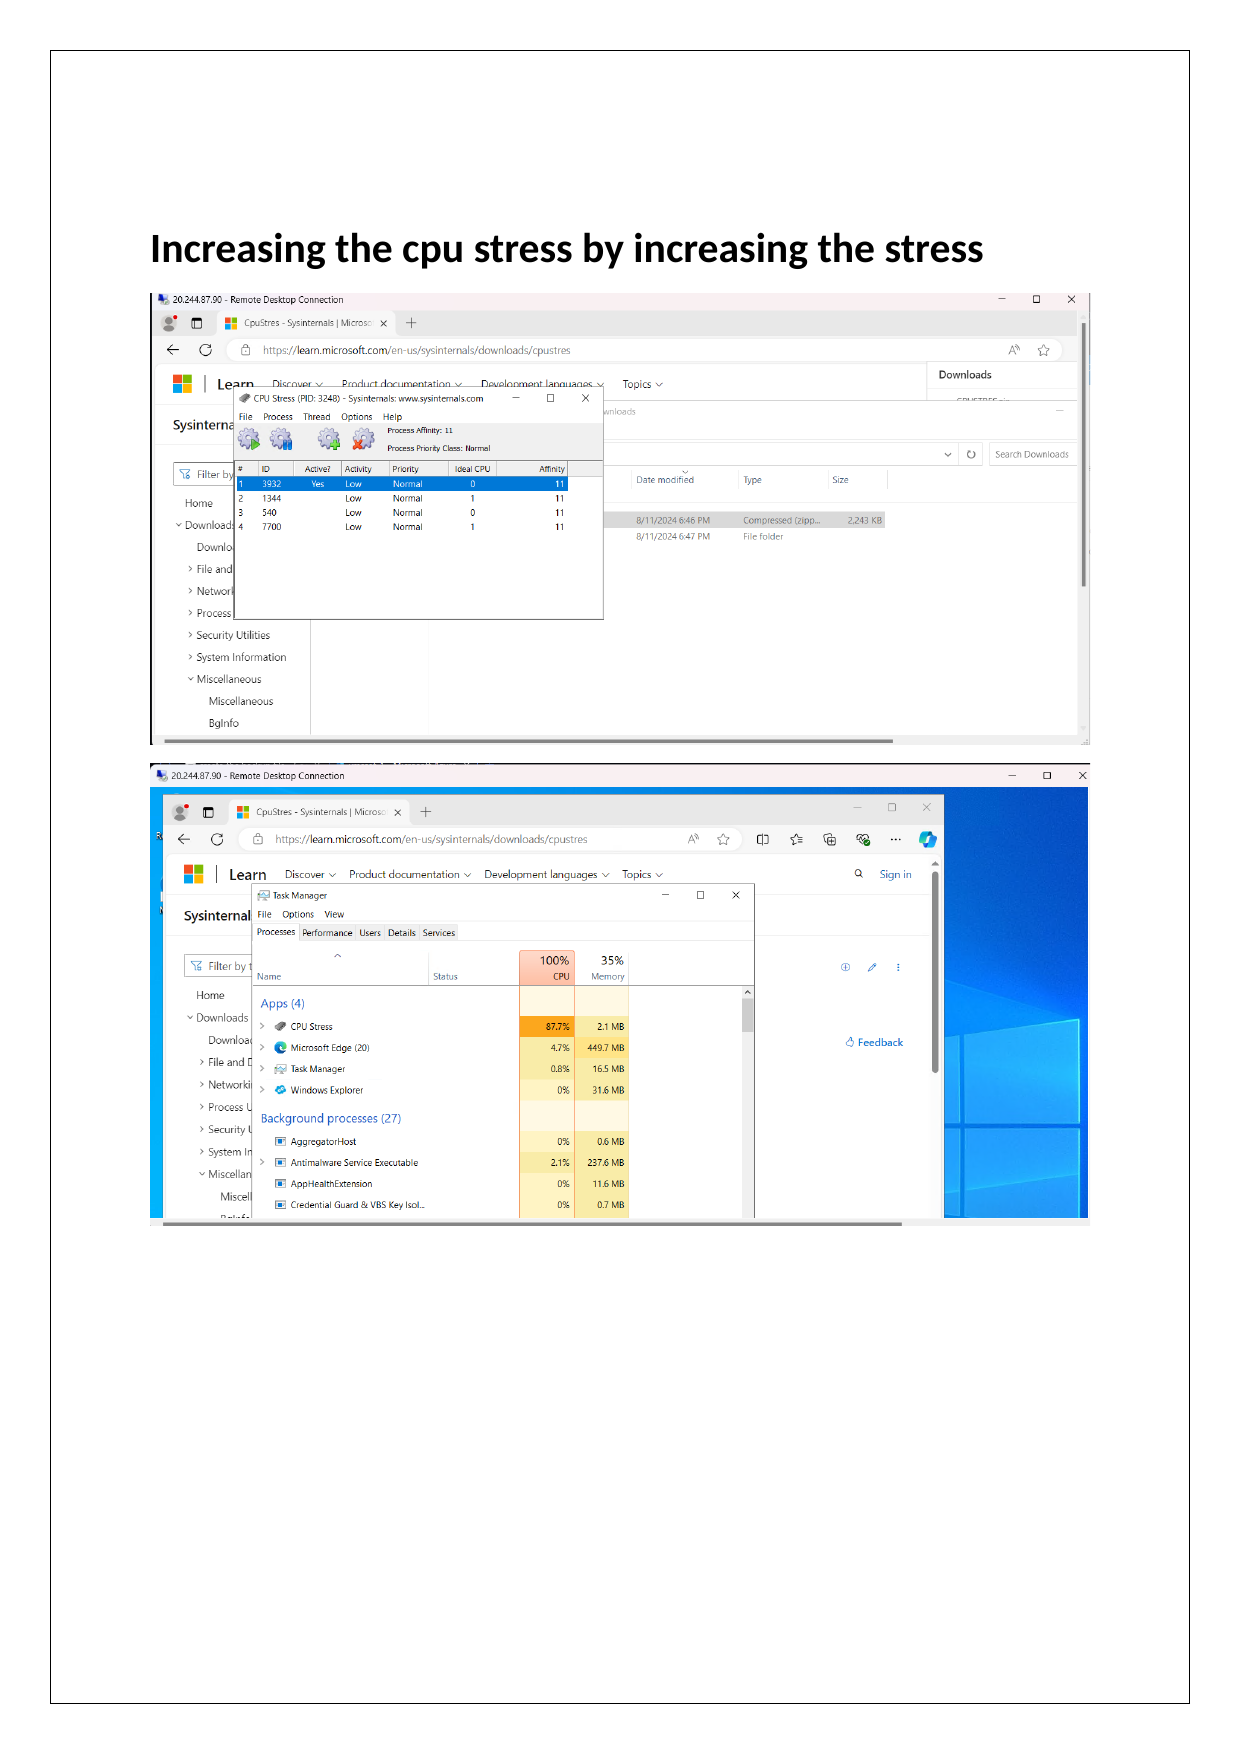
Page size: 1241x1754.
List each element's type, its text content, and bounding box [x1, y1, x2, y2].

picture [150, 763, 1091, 1226]
picture [150, 293, 1091, 745]
text Increasing the cpu stress by increasing the stress [150, 222, 1090, 272]
